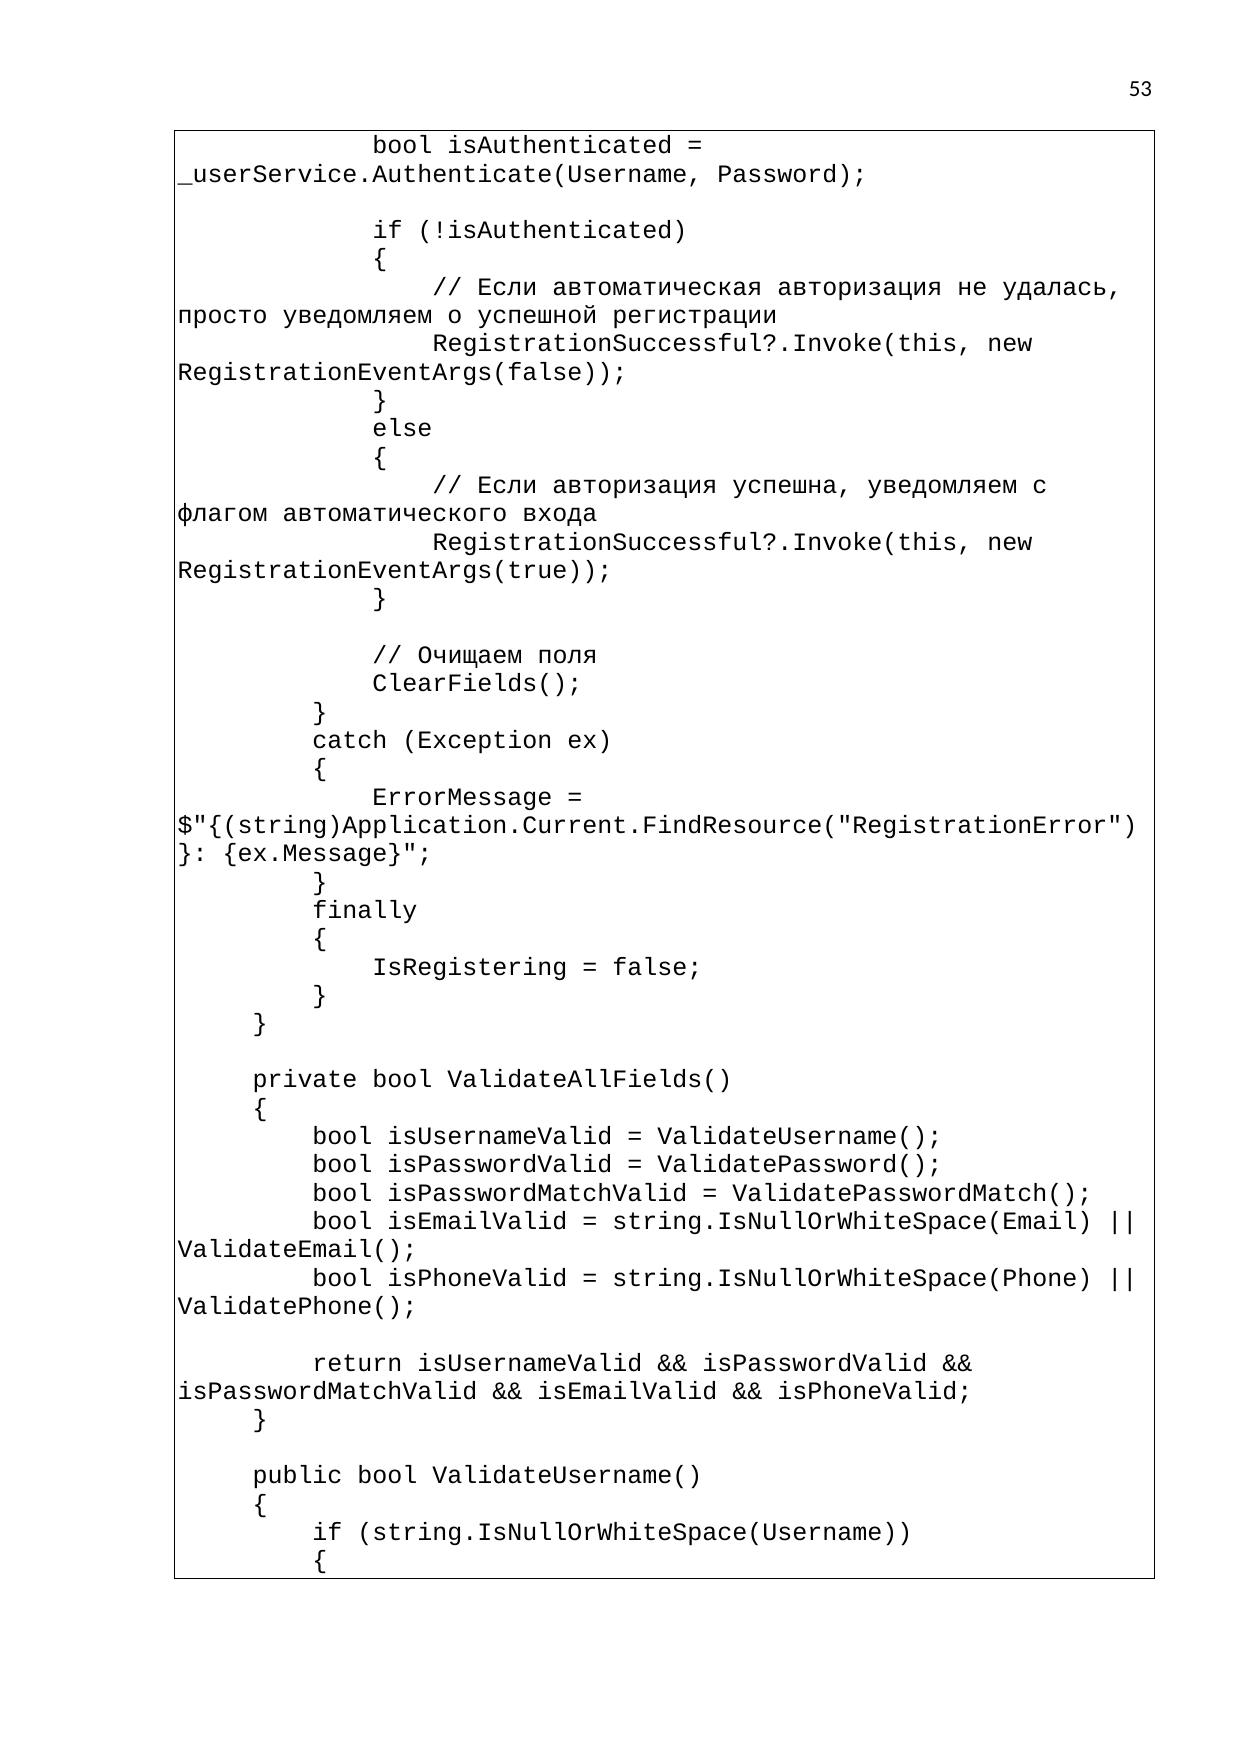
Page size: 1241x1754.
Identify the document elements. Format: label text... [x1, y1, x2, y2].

text { [177, 1095, 1152, 1124]
text } [177, 586, 1152, 614]
text { [175, 1545, 1154, 1578]
text RegistrationSuccessful?.Invoke(this, new RegistrationEventArgs(false)); [177, 331, 1152, 388]
text { [177, 246, 1152, 274]
text bool isAuthenticated = _userService.Authenticate(Username, Password); [175, 131, 1154, 190]
text { [177, 444, 1152, 473]
text public bool ValidateUsername() [177, 1463, 1152, 1491]
text IsRegistering = false; [177, 954, 1152, 982]
text bool isPhoneValid = string.IsNullOrWhiteSpace(Phone) || ValidatePhone(); [177, 1265, 1152, 1322]
text if (!isAuthenticated) [177, 218, 1152, 246]
text } [177, 388, 1152, 416]
text private bool ValidateAllFields() [177, 1067, 1152, 1095]
text RegistrationSuccessful?.Invoke(this, new RegistrationEventArgs(true)); [177, 529, 1152, 586]
text bool isPasswordMatchValid = ValidatePasswordMatch(); [177, 1180, 1152, 1209]
text // Если авторизация успешна, уведомляем с флагом автоматического входа [177, 473, 1152, 529]
text } [177, 869, 1152, 897]
text { [177, 926, 1152, 954]
text } [177, 699, 1152, 727]
text if (string.IsNullOrWhiteSpace(Username)) [177, 1520, 1152, 1545]
text bool isPasswordValid = ValidatePassword(); [177, 1152, 1152, 1180]
text // Очищаем поля [177, 642, 1152, 671]
text finally [177, 897, 1152, 926]
text return isUsernameValid && isPasswordValid && isPasswordMatchValid && isEmailValid && isPhoneValid; [177, 1350, 1152, 1407]
text } [177, 982, 1152, 1011]
text { [177, 756, 1152, 784]
text { [177, 1491, 1152, 1520]
text else [177, 416, 1152, 444]
text ClearFields(); [177, 671, 1152, 699]
text } [177, 1011, 1152, 1039]
text // Если автоматическая авторизация не удалась, просто уведомляем о успешной регистрации [177, 274, 1152, 331]
text bool isEmailValid = string.IsNullOrWhiteSpace(Email) || ValidateEmail(); [177, 1209, 1152, 1265]
text ErrorMessage = $"{(string)Application.Current.FindResource("RegistrationError")}: {ex.Message}"; [177, 784, 1152, 869]
text bool isUsernameValid = ValidateUsername(); [177, 1124, 1152, 1152]
text catch (Exception ex) [177, 727, 1152, 756]
text } [177, 1407, 1152, 1435]
